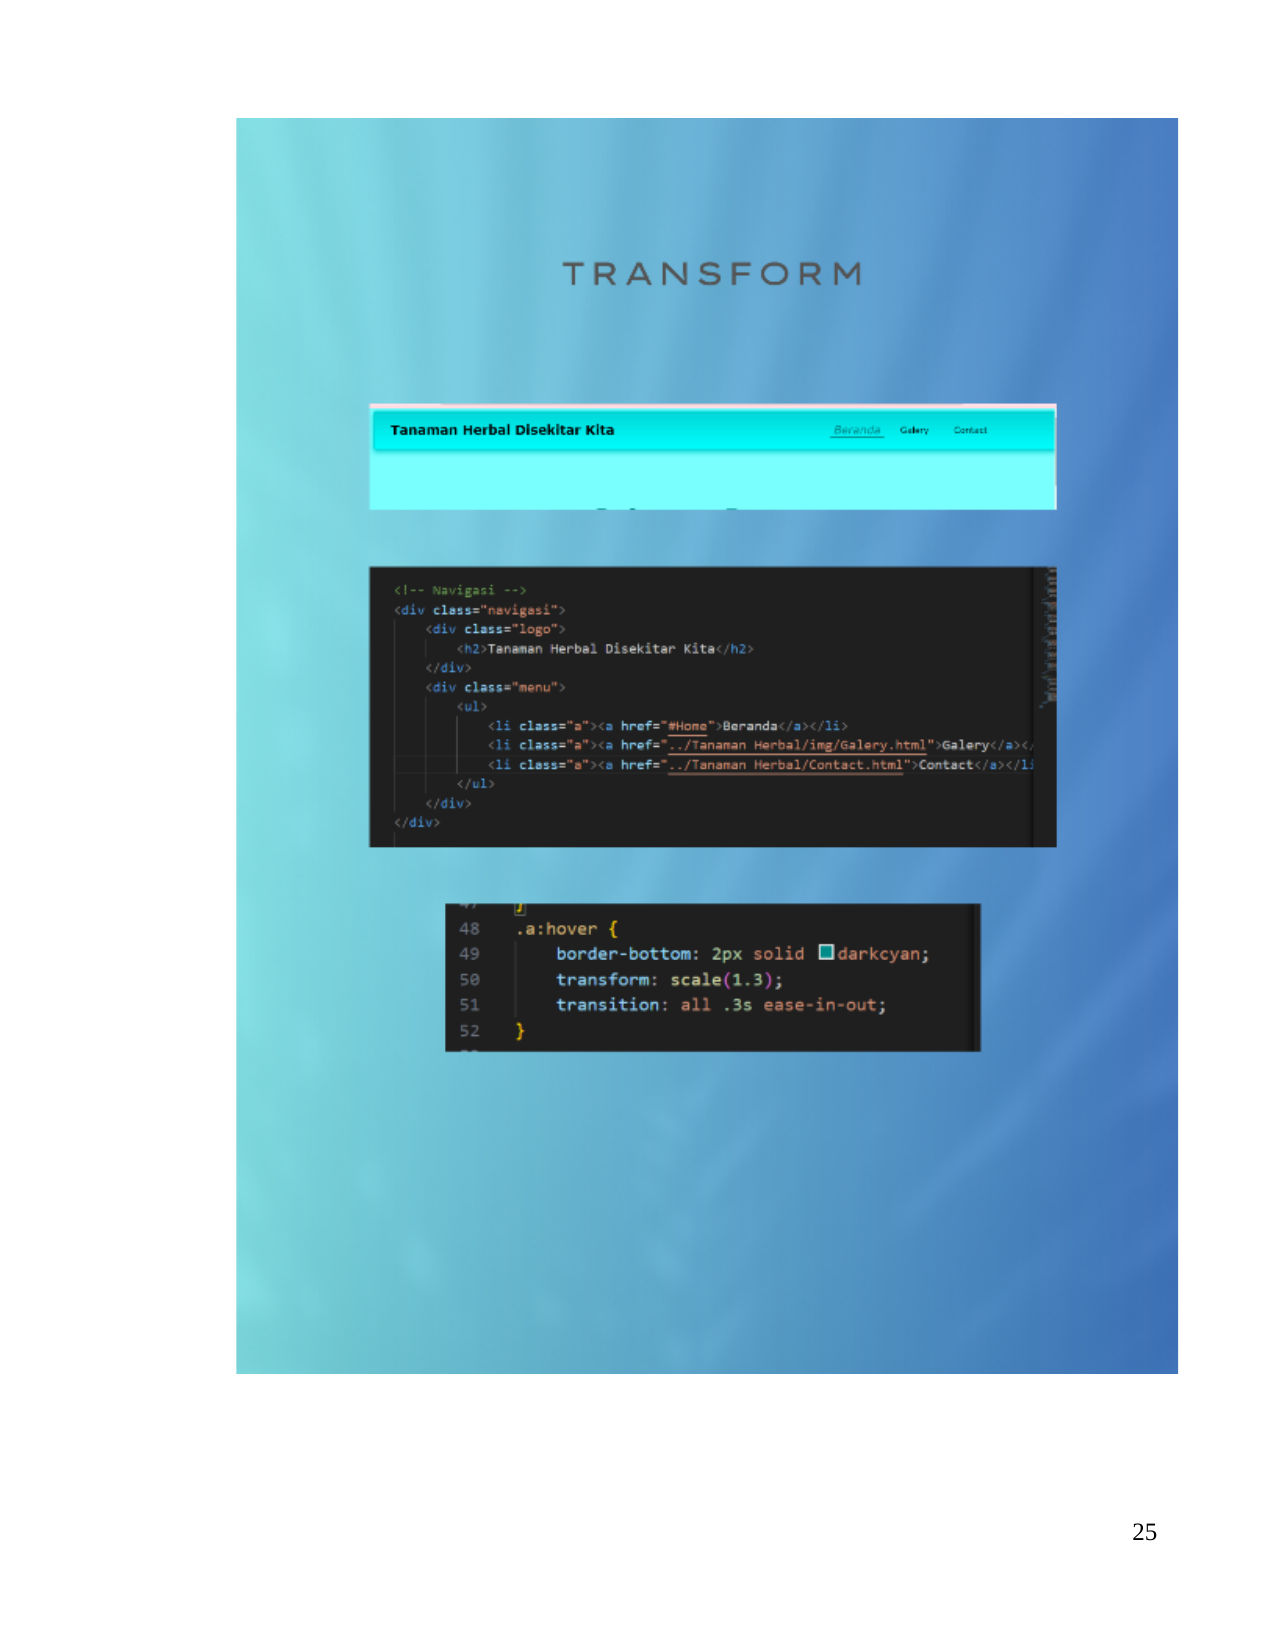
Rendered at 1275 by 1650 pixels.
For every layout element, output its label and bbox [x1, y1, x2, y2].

picture [236, 118, 1179, 1374]
